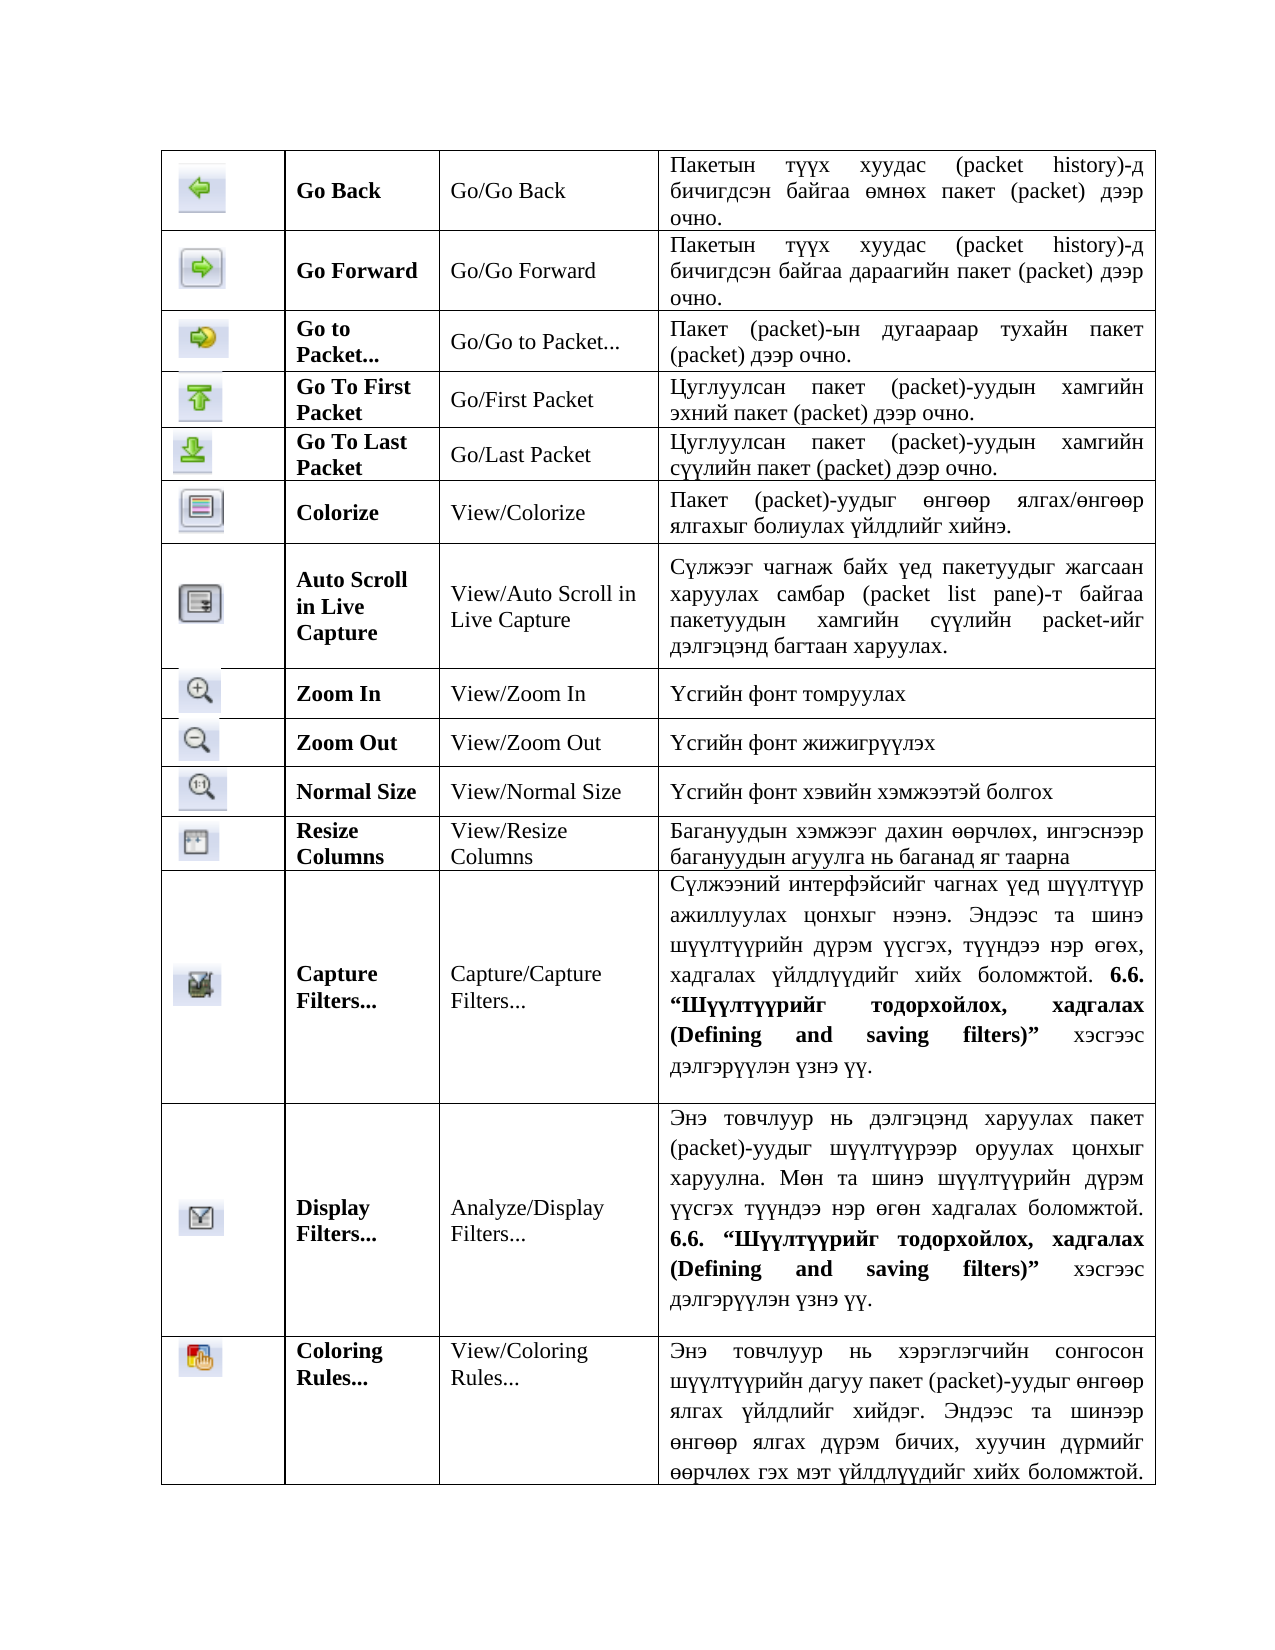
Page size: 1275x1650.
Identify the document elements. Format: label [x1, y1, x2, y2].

picture [178, 247, 226, 289]
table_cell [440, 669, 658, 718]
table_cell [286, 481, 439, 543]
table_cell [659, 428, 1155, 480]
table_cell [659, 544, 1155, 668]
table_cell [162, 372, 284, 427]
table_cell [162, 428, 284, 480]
picture [173, 428, 213, 475]
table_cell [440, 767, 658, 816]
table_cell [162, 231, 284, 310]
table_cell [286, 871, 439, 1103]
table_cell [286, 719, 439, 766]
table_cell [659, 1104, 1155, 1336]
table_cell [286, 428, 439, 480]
picture [178, 668, 221, 713]
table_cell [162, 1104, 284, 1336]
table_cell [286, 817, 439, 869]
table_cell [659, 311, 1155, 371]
picture [178, 821, 220, 861]
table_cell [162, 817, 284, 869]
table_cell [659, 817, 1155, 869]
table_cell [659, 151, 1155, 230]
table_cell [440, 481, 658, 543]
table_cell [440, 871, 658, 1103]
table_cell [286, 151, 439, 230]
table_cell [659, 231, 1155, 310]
picture [178, 163, 226, 213]
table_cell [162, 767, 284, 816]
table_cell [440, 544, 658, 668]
picture [178, 486, 224, 534]
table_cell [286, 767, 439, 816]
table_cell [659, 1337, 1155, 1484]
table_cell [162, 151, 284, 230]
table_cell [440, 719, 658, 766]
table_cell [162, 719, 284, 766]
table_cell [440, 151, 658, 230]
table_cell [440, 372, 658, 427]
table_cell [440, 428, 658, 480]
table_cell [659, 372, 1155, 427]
picture [178, 583, 224, 624]
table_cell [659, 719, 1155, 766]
picture [173, 963, 222, 1006]
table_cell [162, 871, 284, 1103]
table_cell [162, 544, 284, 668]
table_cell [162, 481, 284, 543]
picture [178, 767, 228, 811]
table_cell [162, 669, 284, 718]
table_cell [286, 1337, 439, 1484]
picture [178, 1199, 224, 1236]
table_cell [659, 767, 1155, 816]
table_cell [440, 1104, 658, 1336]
picture [178, 371, 223, 422]
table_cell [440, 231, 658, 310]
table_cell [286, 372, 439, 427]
picture [178, 718, 220, 761]
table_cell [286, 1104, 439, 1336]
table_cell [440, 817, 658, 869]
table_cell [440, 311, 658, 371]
picture [178, 1337, 223, 1377]
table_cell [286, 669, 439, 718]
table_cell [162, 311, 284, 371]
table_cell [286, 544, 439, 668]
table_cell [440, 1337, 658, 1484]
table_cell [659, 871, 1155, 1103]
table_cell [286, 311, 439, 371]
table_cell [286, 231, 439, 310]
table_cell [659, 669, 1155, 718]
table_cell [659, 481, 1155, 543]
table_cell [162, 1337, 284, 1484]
picture [178, 319, 229, 358]
